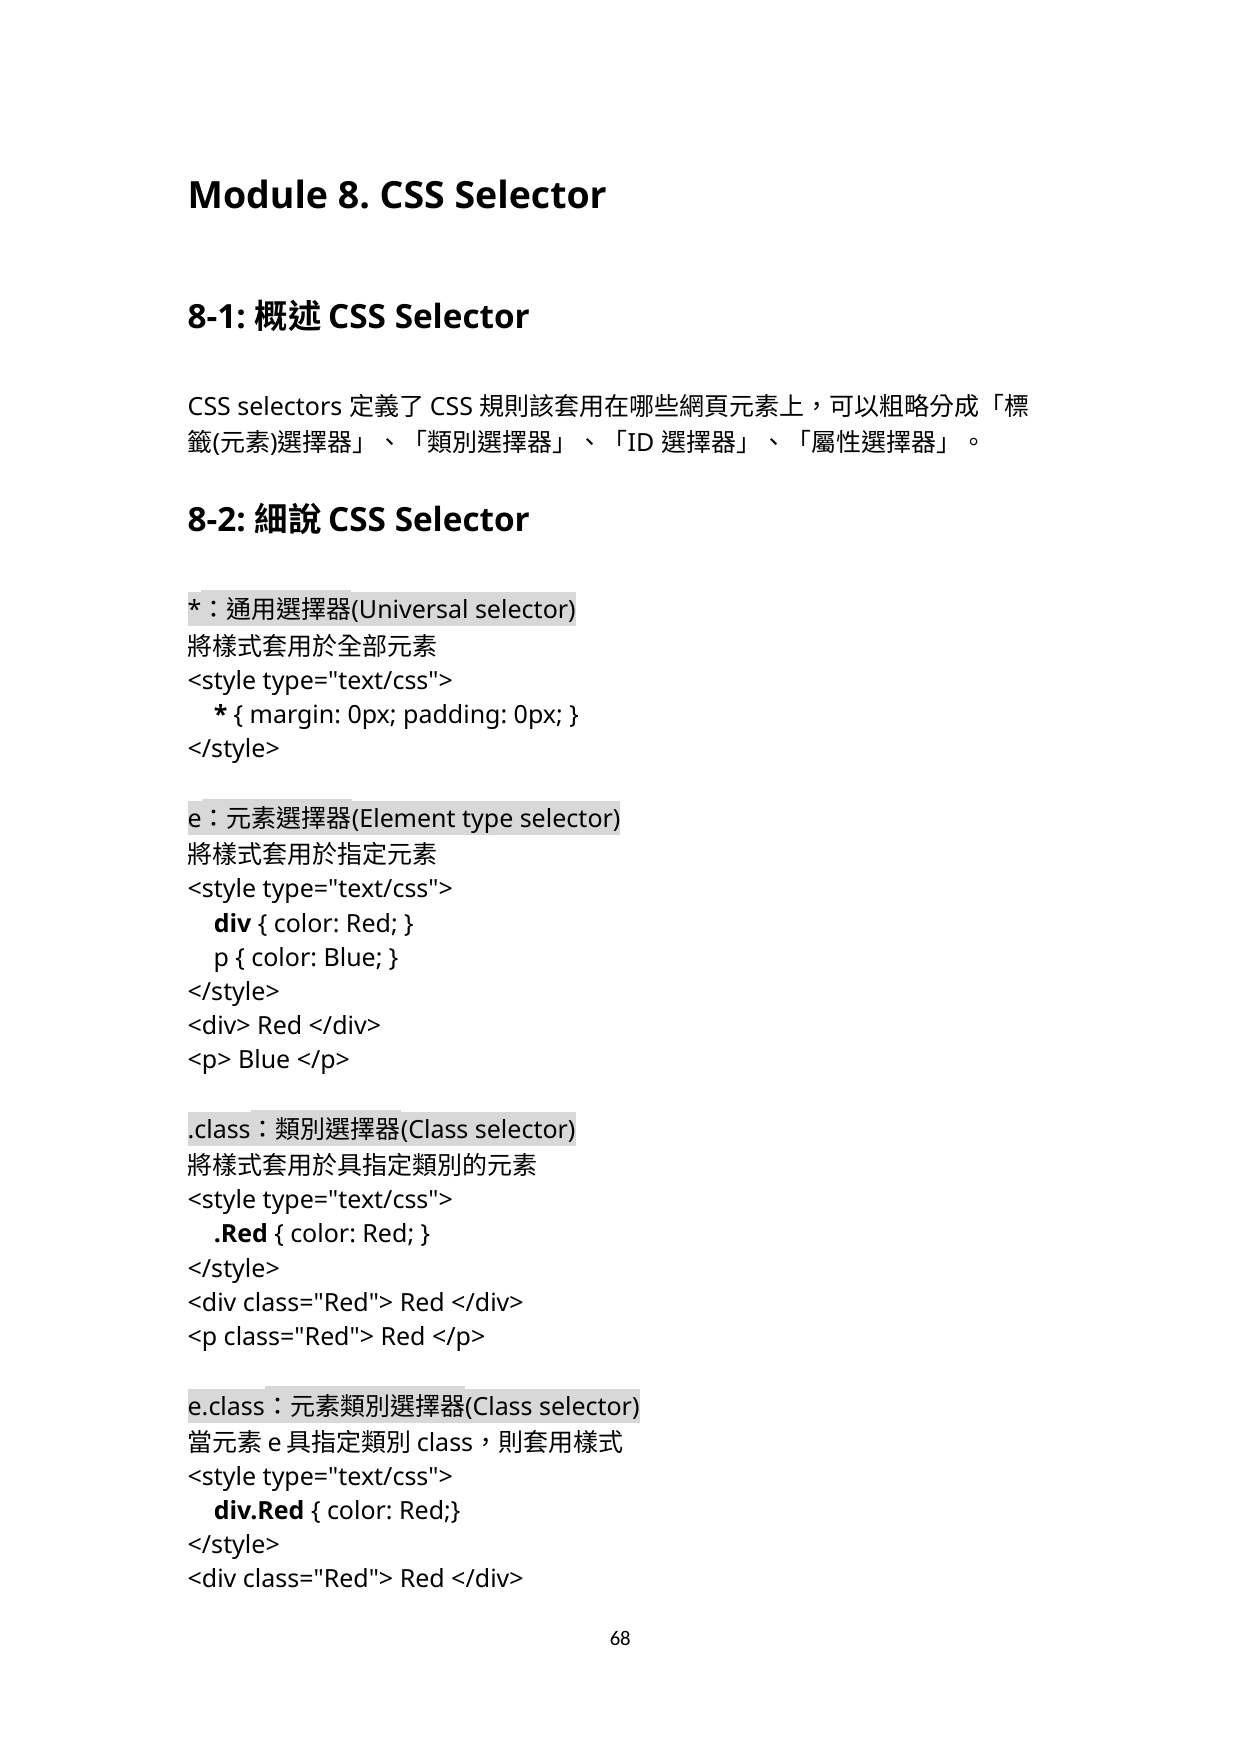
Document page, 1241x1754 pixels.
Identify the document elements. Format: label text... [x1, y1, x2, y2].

text </style> [187, 1527, 1053, 1561]
text <style type="text/css"> [187, 1182, 1053, 1216]
text <p> Blue </p> [187, 1041, 1053, 1076]
text * { margin: 0px; padding: 0px; } [187, 696, 1053, 731]
subtitle 8-2: 細說CSS Selector [187, 493, 1053, 541]
text e.class：元素類別選擇器(Class selector) [465, 1386, 1053, 1423]
text </style> [187, 1250, 1053, 1284]
text e.class：元素類別選擇器(Class selector) [187, 1386, 265, 1423]
text <div class="Red"> Red </div> [187, 1561, 1053, 1595]
text <style type="text/css"> [187, 662, 1053, 696]
text e：元素選擇器(Element type selector) [352, 799, 1053, 835]
text .Red { color: Red; } [187, 1216, 1053, 1250]
text </style> [187, 973, 1053, 1007]
text <p class="Red"> Red </p> [187, 1318, 1053, 1352]
text <div> Red </div> [187, 1007, 1053, 1041]
text p { color: Blue; } [187, 939, 1053, 973]
subtitle 8-1: 概述CSS Selector [187, 289, 1053, 338]
text <div class="Red"> Red </div> [187, 1284, 1053, 1318]
text 將樣式套用於指定元素 [187, 835, 1053, 871]
text <style type="text/css"> [187, 871, 1053, 905]
text </style> [187, 731, 1053, 764]
text div.Red { color: Red;} [187, 1493, 1053, 1527]
text 將樣式套用於全部元素 [187, 626, 1053, 662]
text <style type="text/css"> [187, 1459, 1053, 1493]
text 當元素e具指定類別class，則套用樣式 [187, 1423, 1053, 1459]
text div { color: Red; } [187, 905, 1053, 939]
text *：通用選擇器(Universal selector) [351, 590, 1053, 626]
text 將樣式套用於具指定類別的元素 [187, 1146, 1053, 1182]
text CSS selectors 定義了 CSS 規則該套用在哪些網頁元素上，可以粗略分成「標籤(元素)選擇器」、「類別選擇器」、「ID 選擇器」、「屬性選擇器」。 [187, 386, 1053, 459]
text .class：類別選擇器(Class selector) [187, 1109, 1053, 1146]
subtitle Module 8. CSS Selector [187, 169, 1053, 220]
